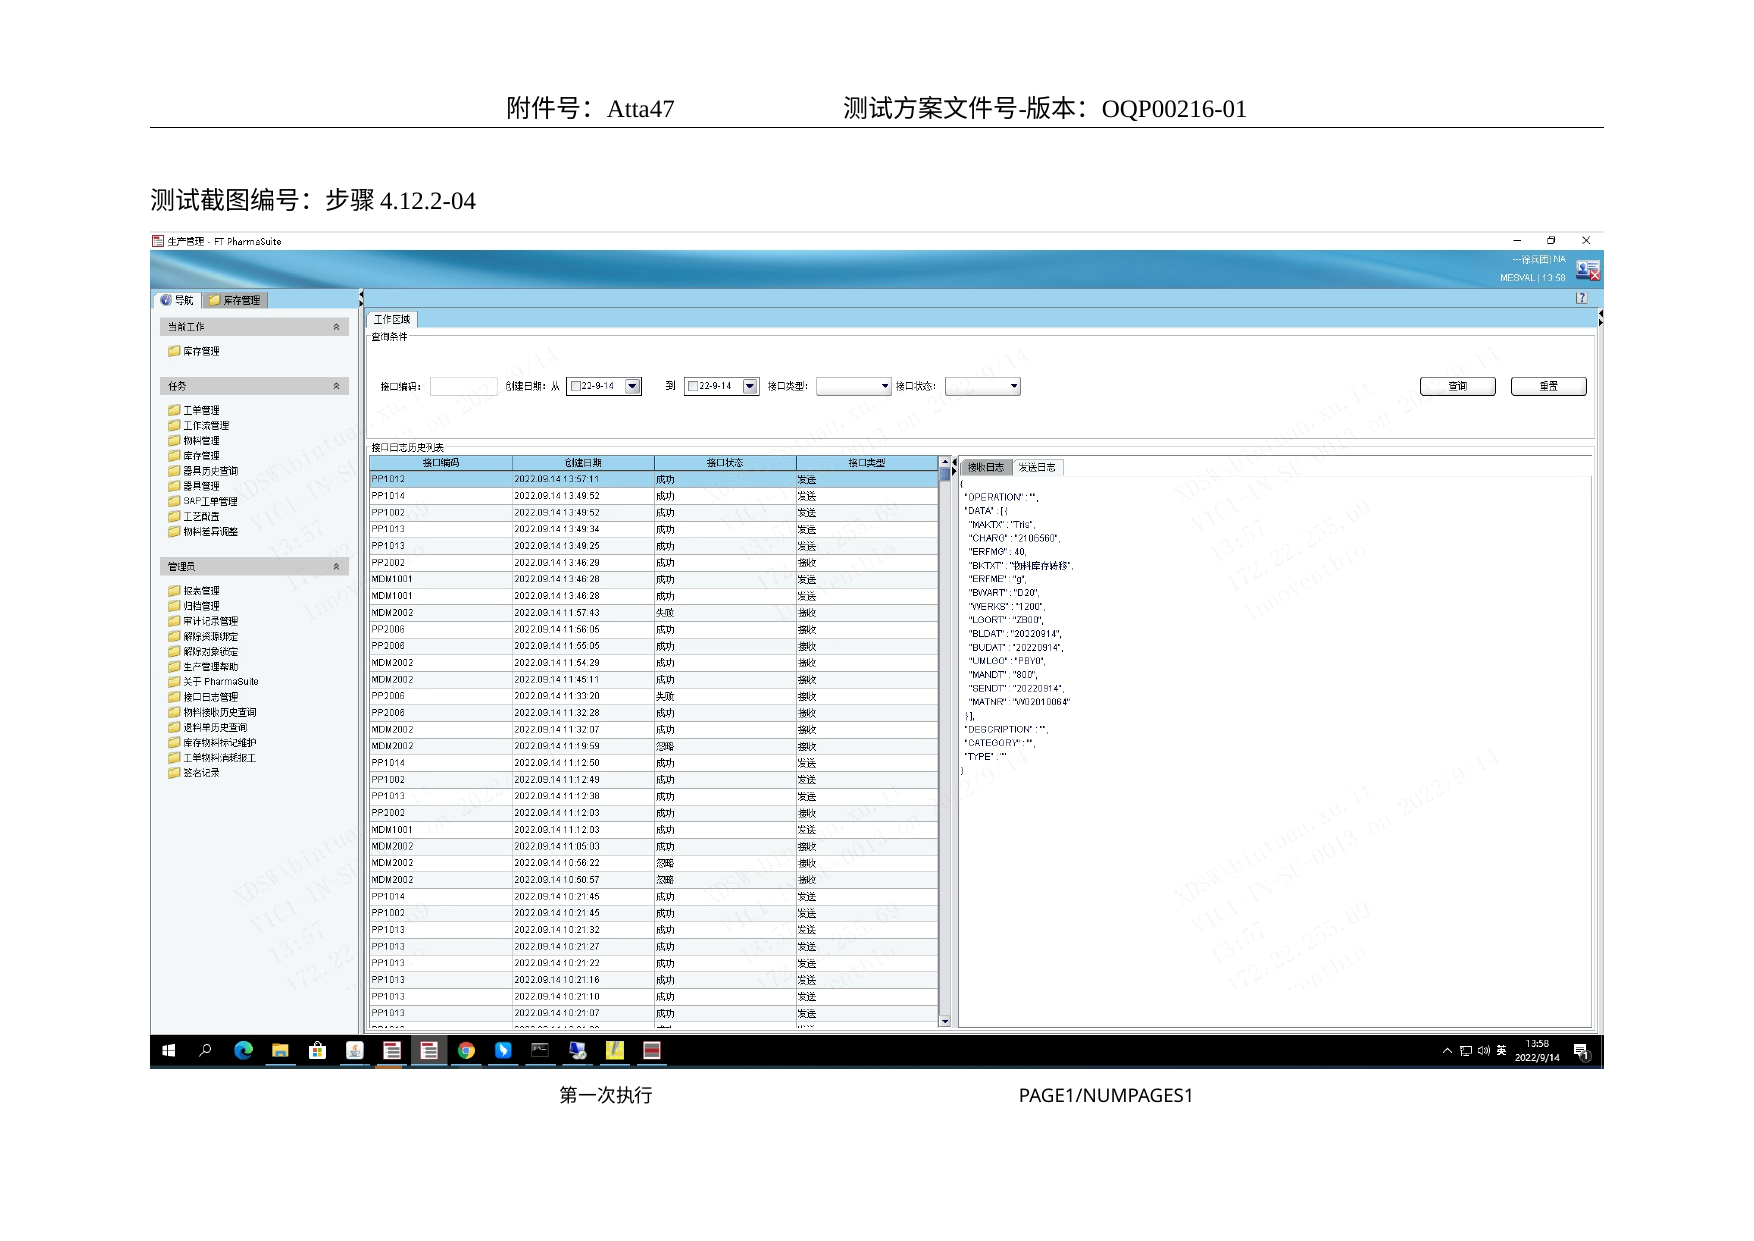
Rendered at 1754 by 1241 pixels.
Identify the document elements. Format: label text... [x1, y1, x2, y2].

text 测试截图编号：步骤4.12.2-04 [150, 166, 1604, 231]
picture [150, 231, 1604, 1069]
